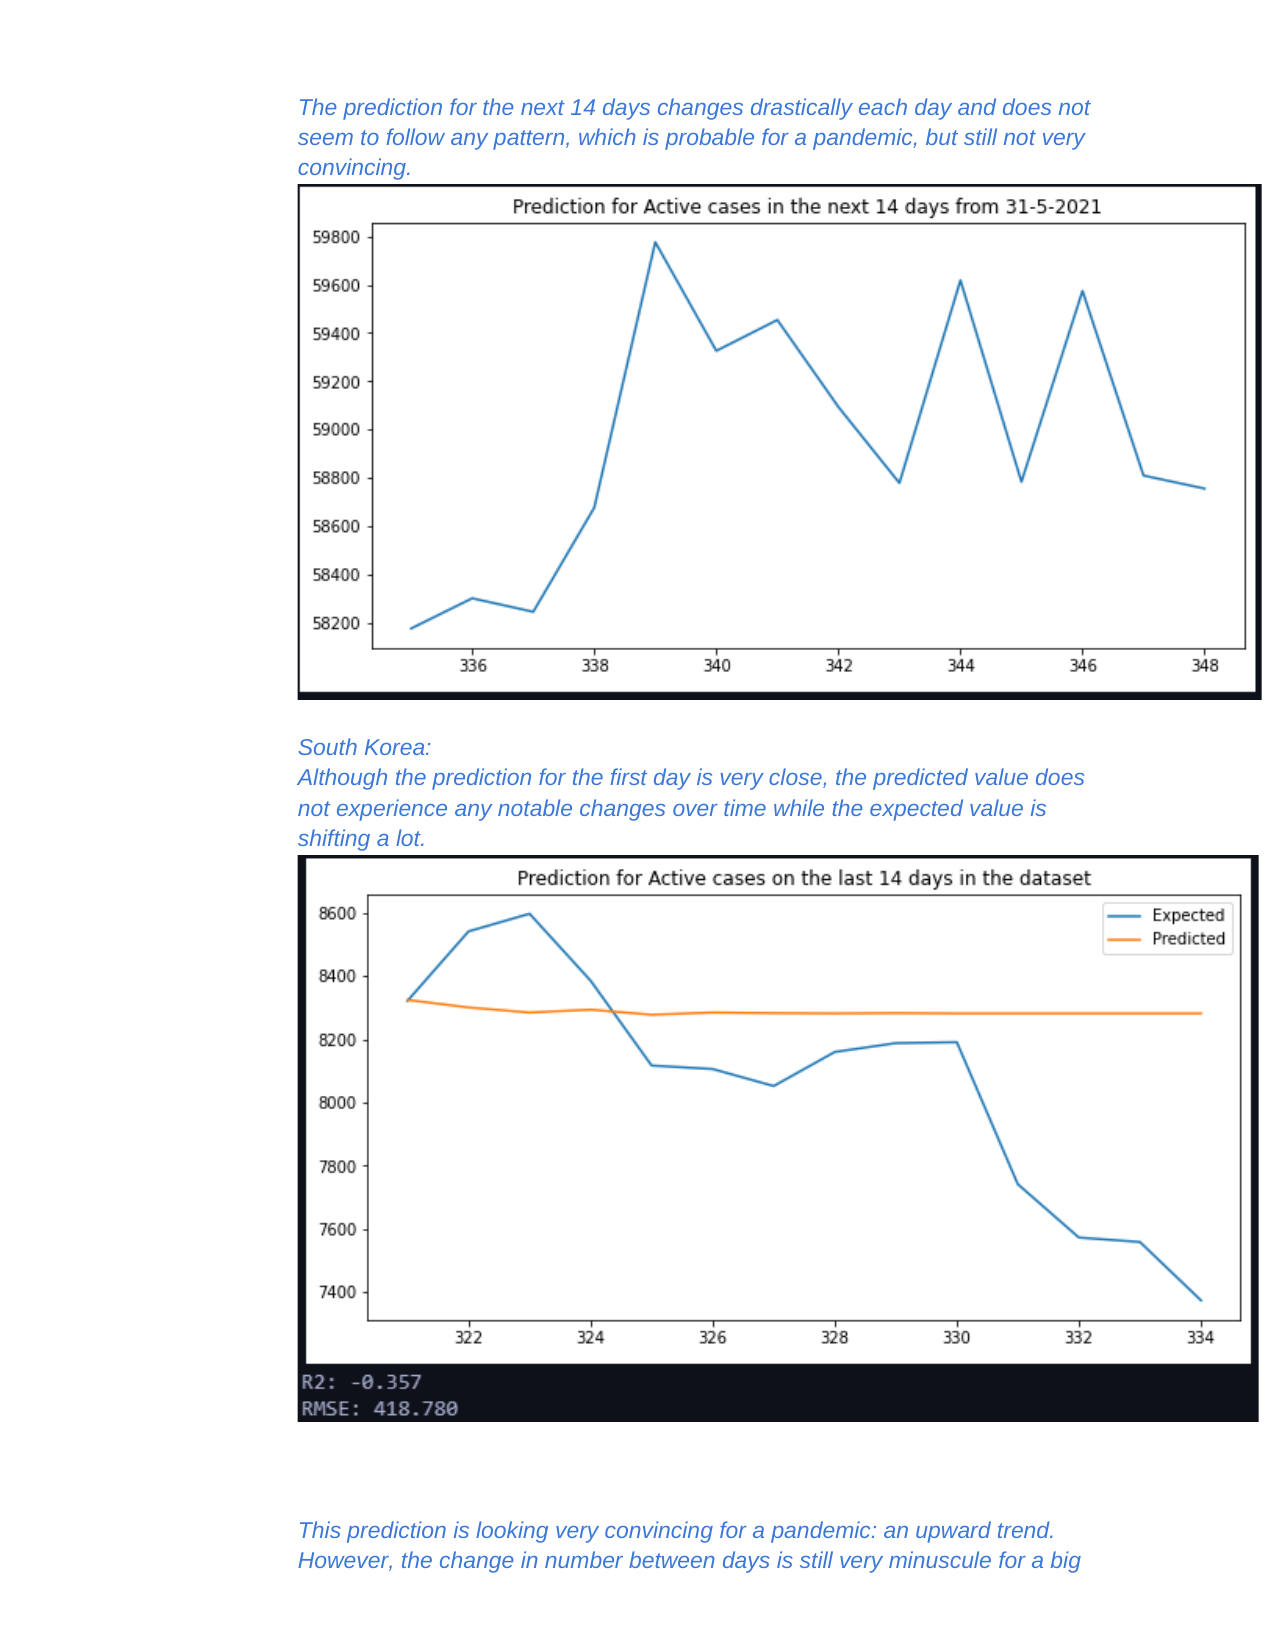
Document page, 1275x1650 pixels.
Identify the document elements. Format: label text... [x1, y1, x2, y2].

text Although the prediction for the first day is very close, the predicted value does not experience any notable changes over time while the expected value is shifting a lot. [298, 764, 1125, 851]
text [298, 1517, 1125, 1573]
text South Korea: [298, 734, 1125, 760]
picture [297, 184, 1262, 700]
picture [297, 855, 1259, 1422]
text The prediction for the next 14 days changes drastically each day and does not seem to follow any pattern, which is probable for a pandemic, but still not very convincing. [298, 94, 1125, 184]
